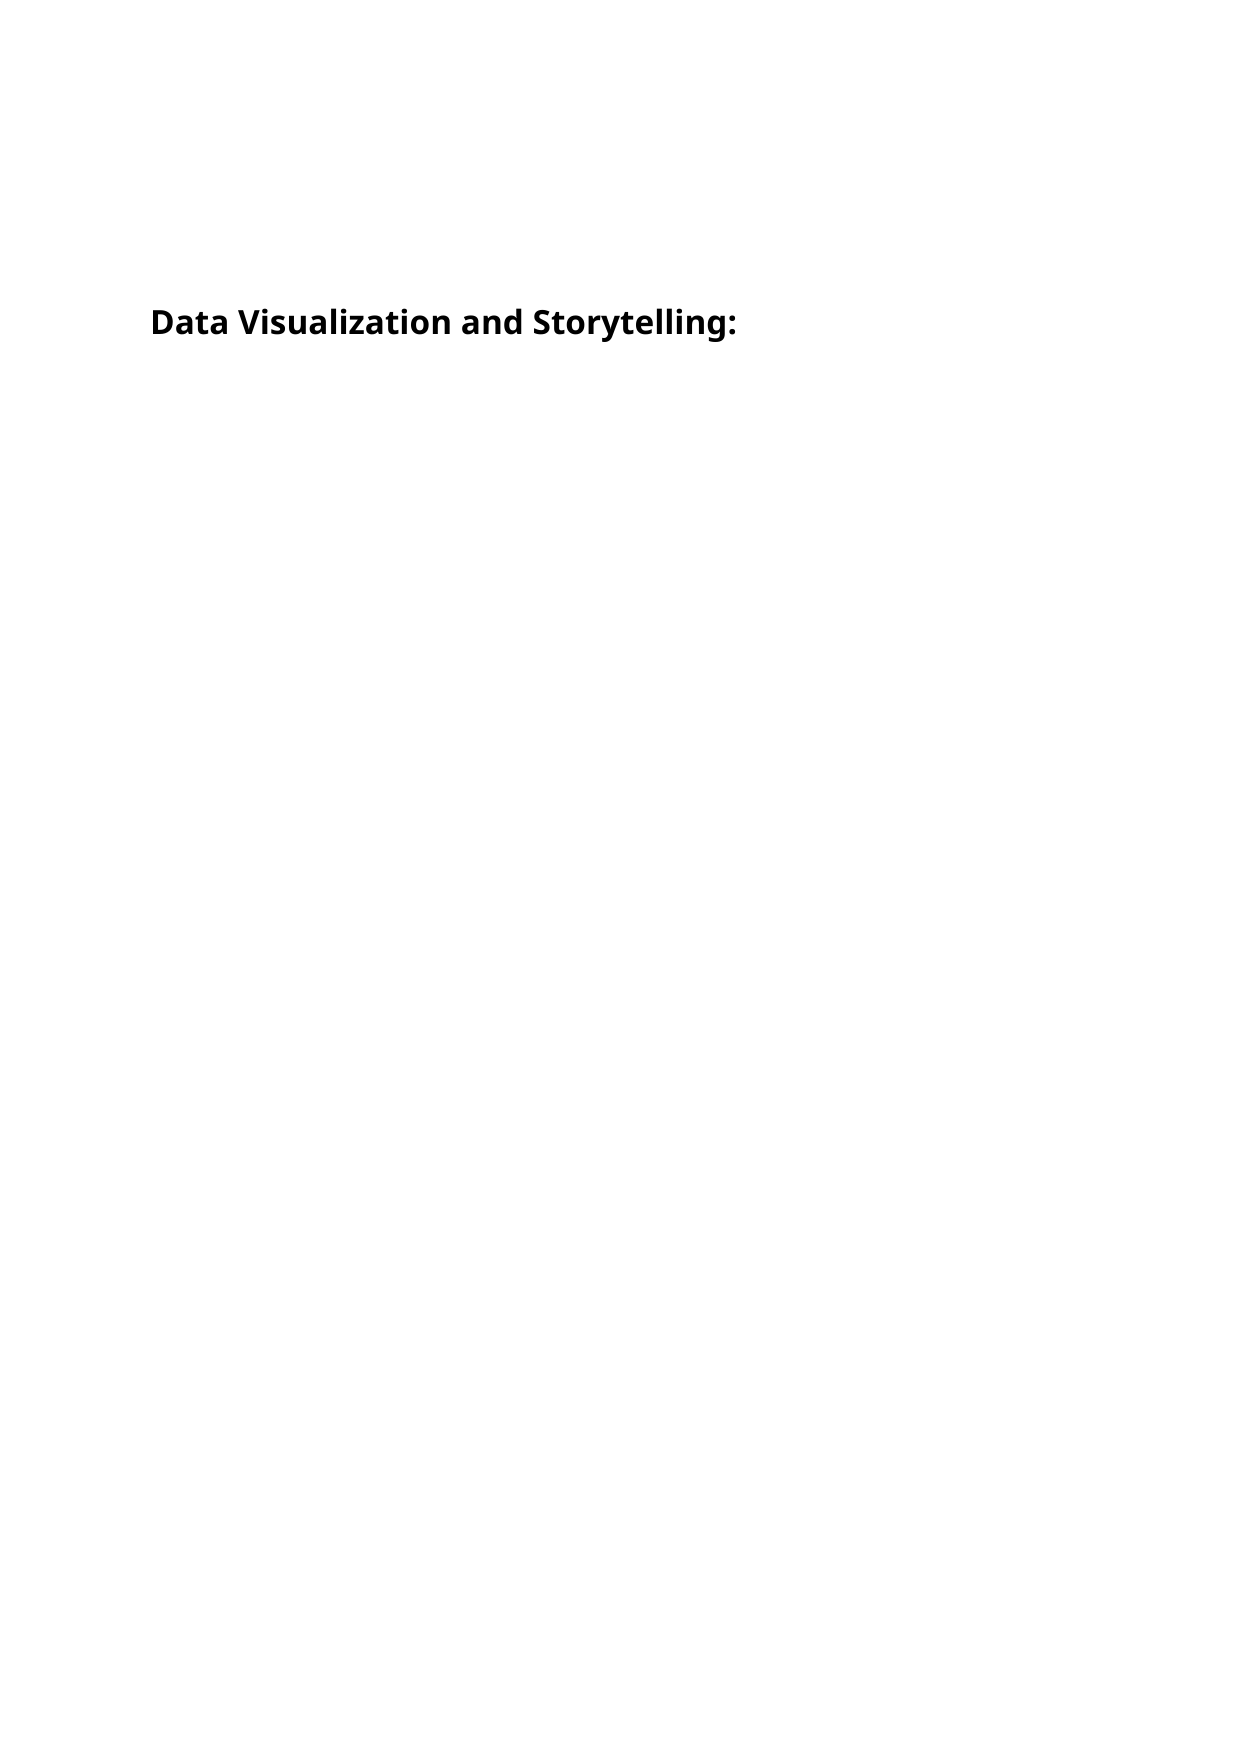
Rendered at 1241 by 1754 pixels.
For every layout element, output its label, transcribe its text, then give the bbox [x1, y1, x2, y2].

subtitle Data Visualization and Storytelling: [150, 299, 1090, 344]
